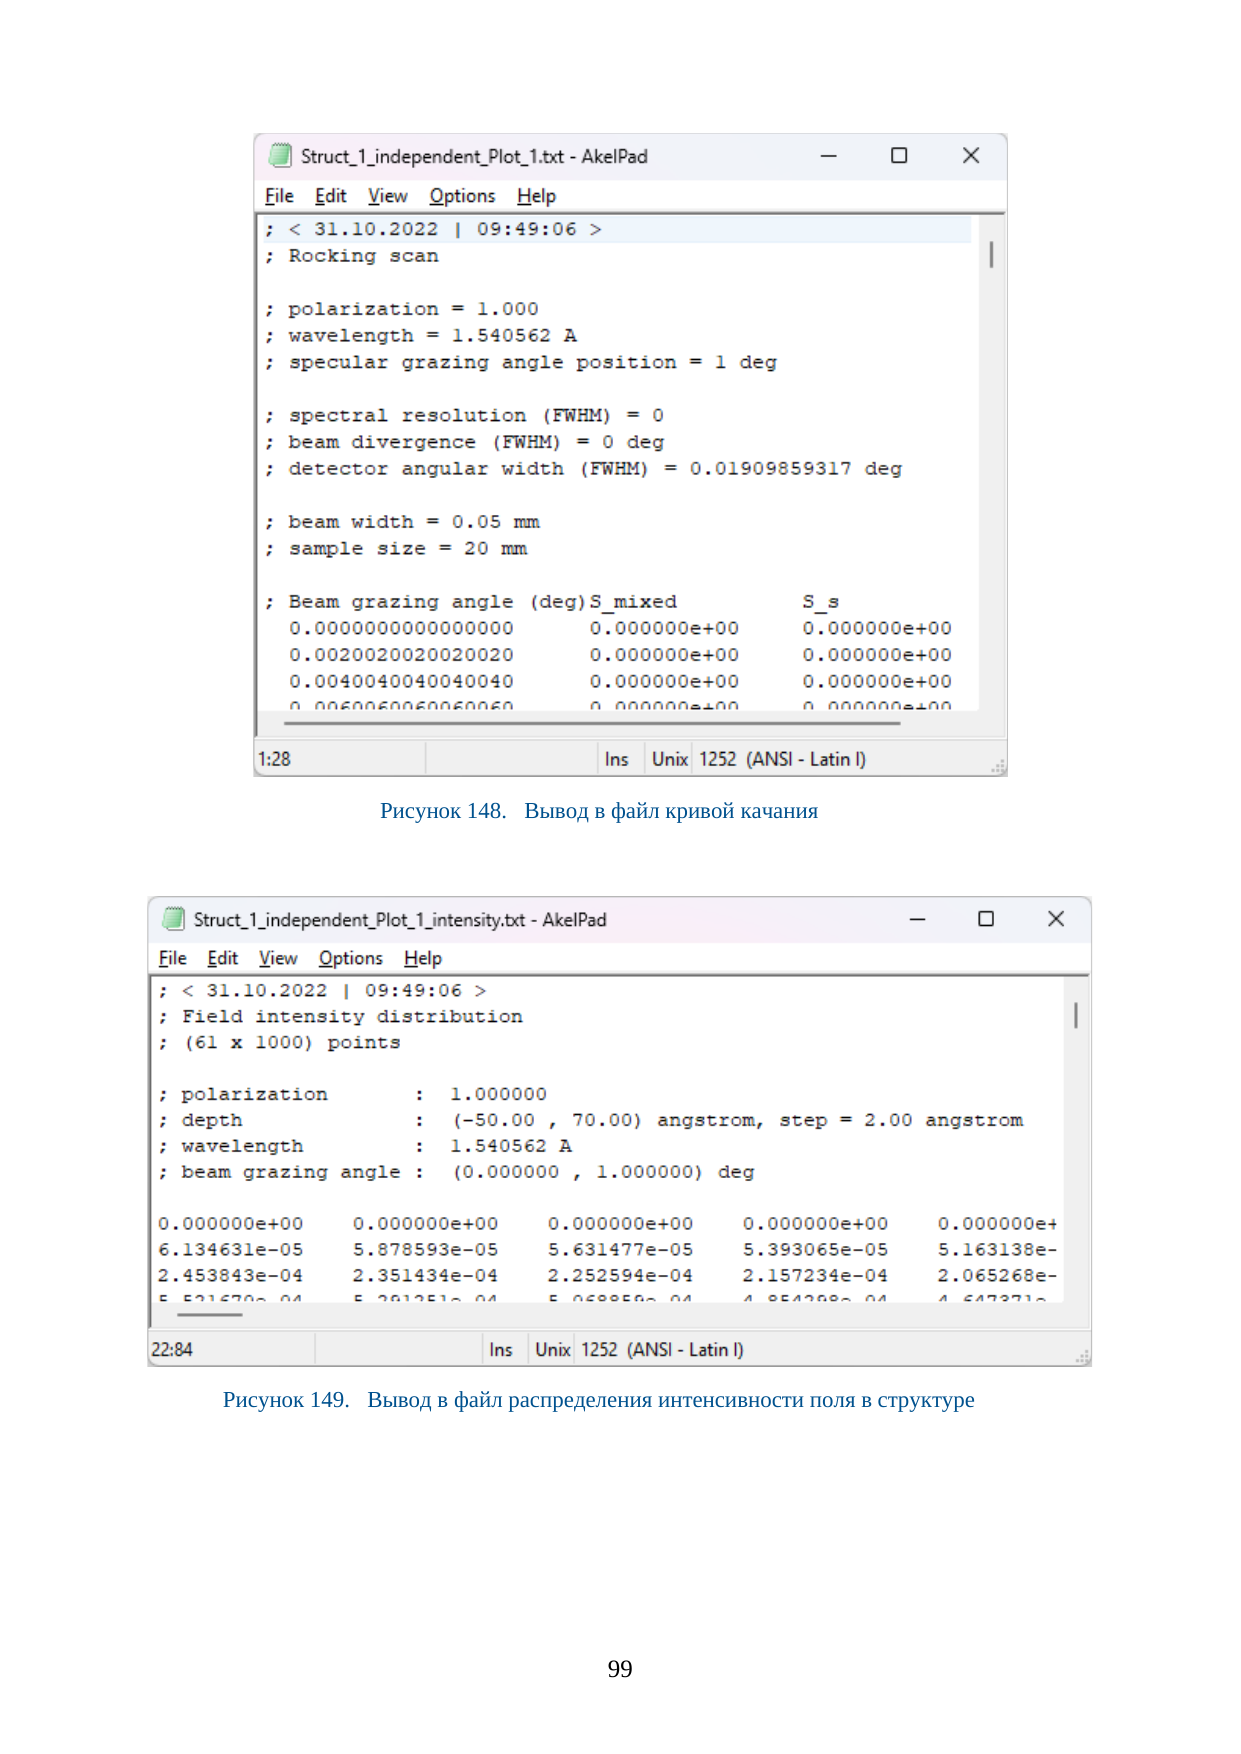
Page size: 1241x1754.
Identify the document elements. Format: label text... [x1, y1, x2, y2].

list Вывод в файл распределения интенсивности поля в структуре [178, 1367, 1093, 1412]
picture [147, 896, 1093, 1367]
picture [253, 133, 1008, 777]
